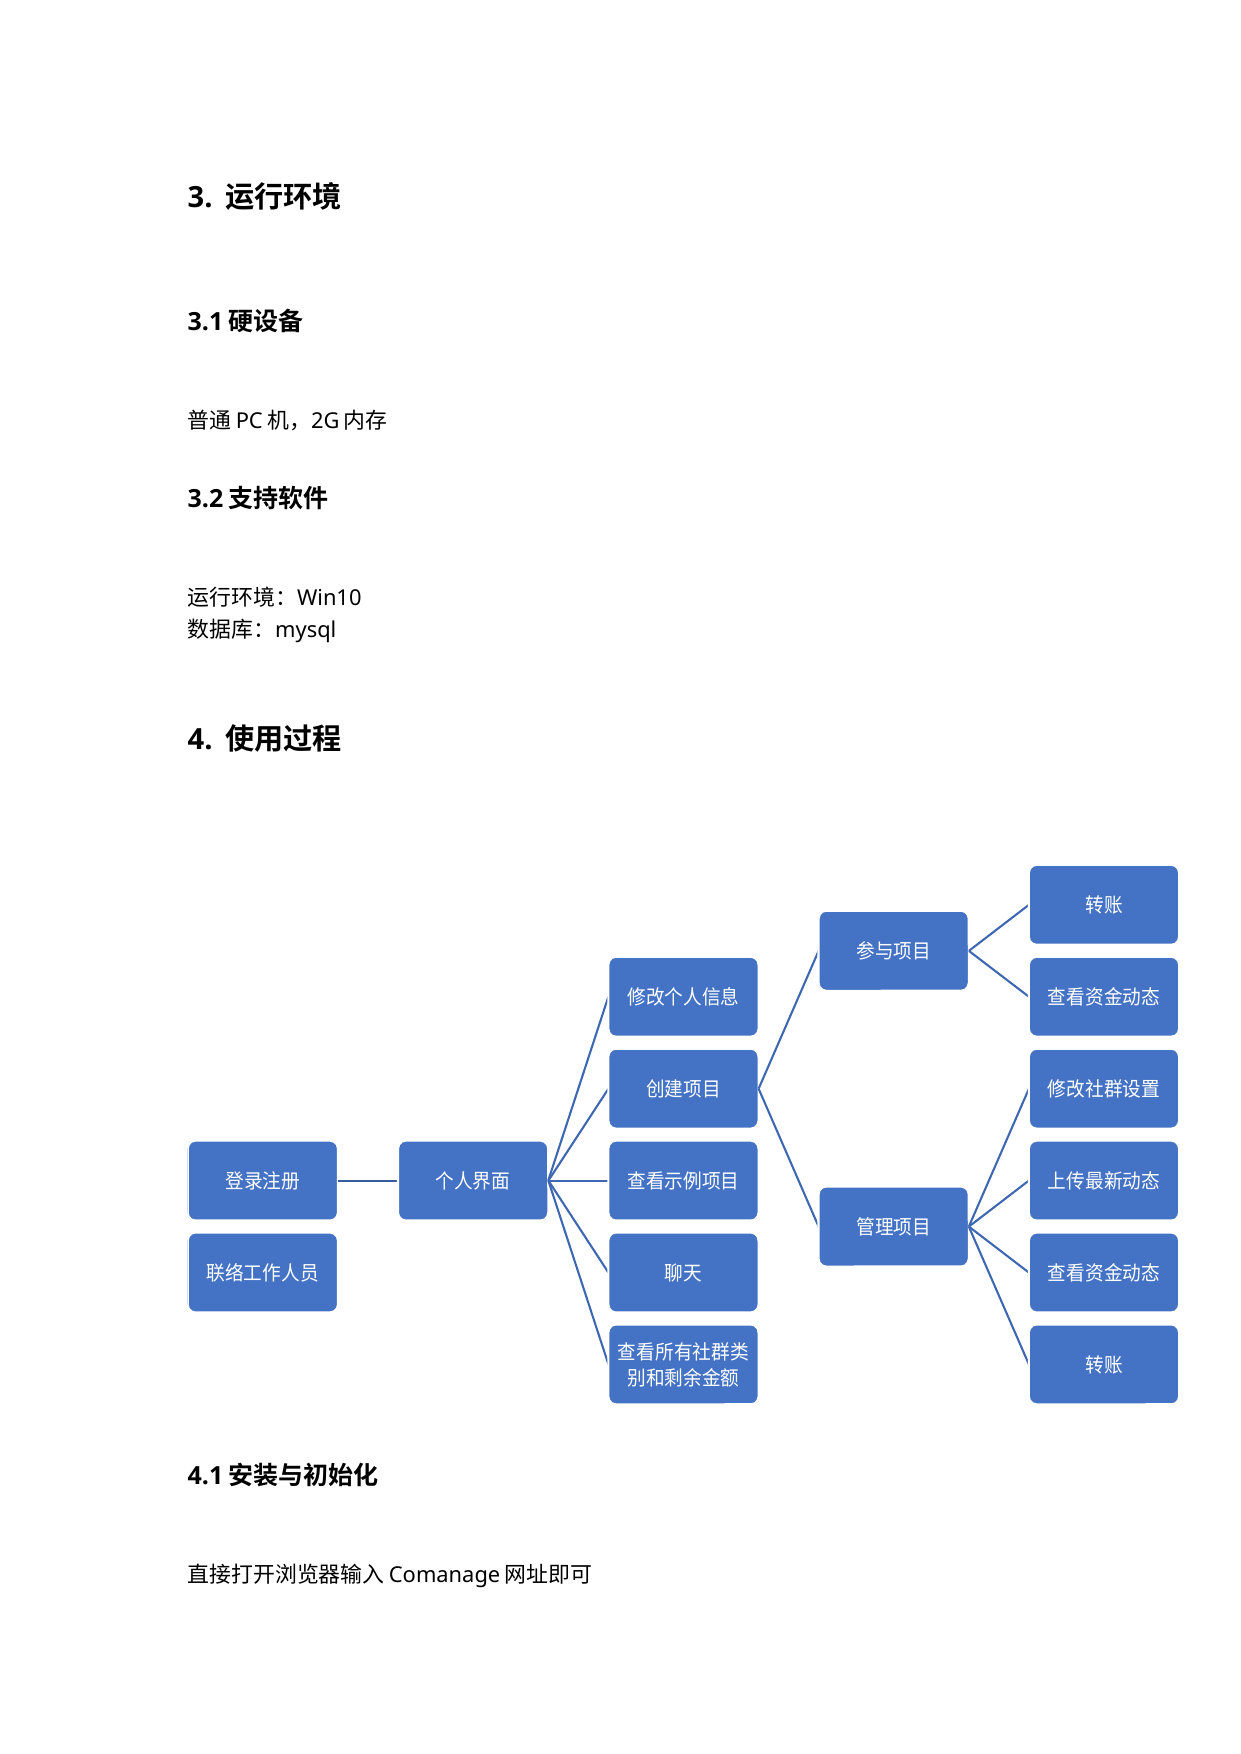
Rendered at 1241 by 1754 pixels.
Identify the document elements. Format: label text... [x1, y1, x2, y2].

text 数据库：mysql [187, 612, 1053, 644]
subtitle 3.1硬设备 [187, 287, 1053, 352]
subtitle 3.2支持软件 [187, 464, 1053, 529]
subtitle 运行环境 [187, 162, 1053, 227]
text 普通PC机，2G内存 [187, 402, 1053, 435]
subtitle 4.1安装与初始化 [187, 1441, 1053, 1506]
text 直接打开浏览器输入Comanage网址即可 [187, 1557, 1053, 1589]
subtitle 使用过程 [187, 704, 1053, 769]
text 运行环境：Win10 [187, 579, 1053, 612]
